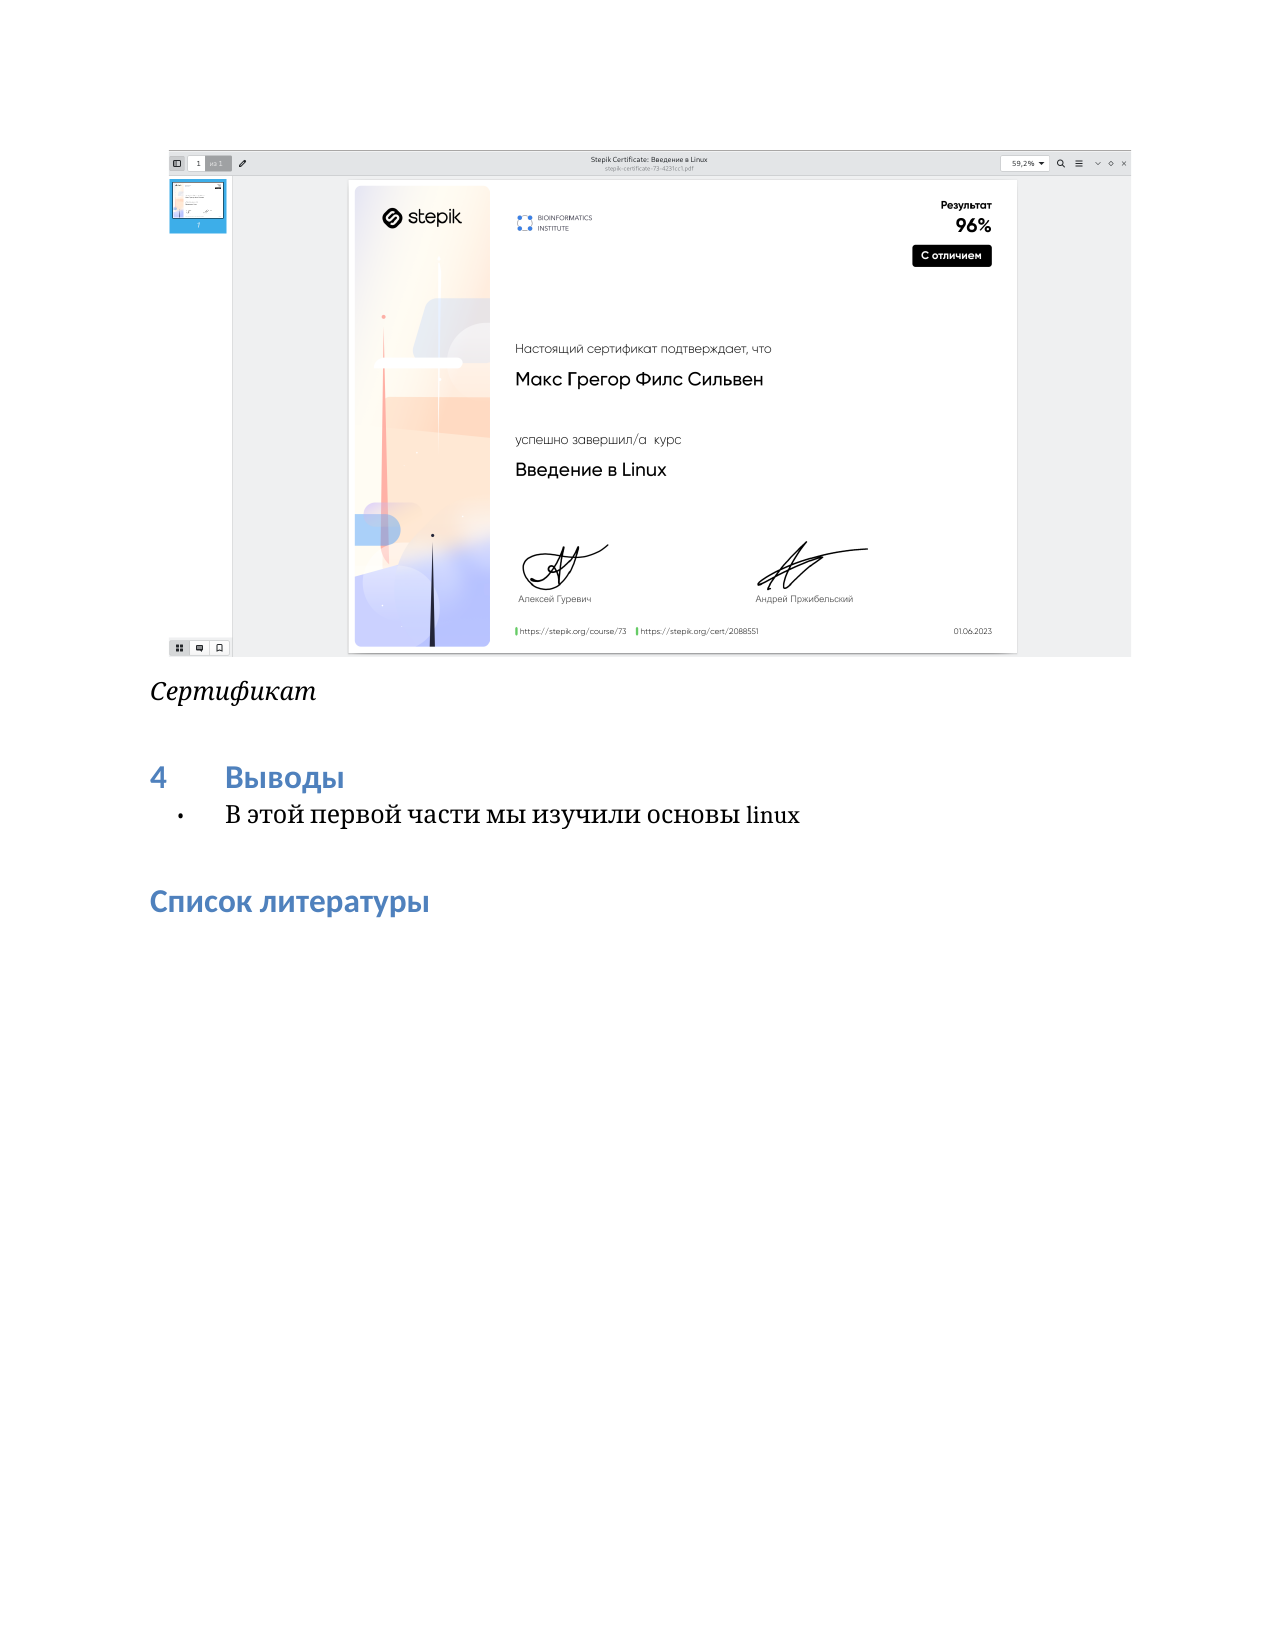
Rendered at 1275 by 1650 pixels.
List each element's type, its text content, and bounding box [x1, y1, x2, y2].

picture [168, 150, 1132, 657]
subtitle Список литературы [150, 880, 1125, 920]
list В этой первой части мы изучили основы linux [175, 801, 1125, 830]
text Сертификат [150, 678, 1125, 706]
subtitle 4 Выводы [150, 756, 1125, 797]
